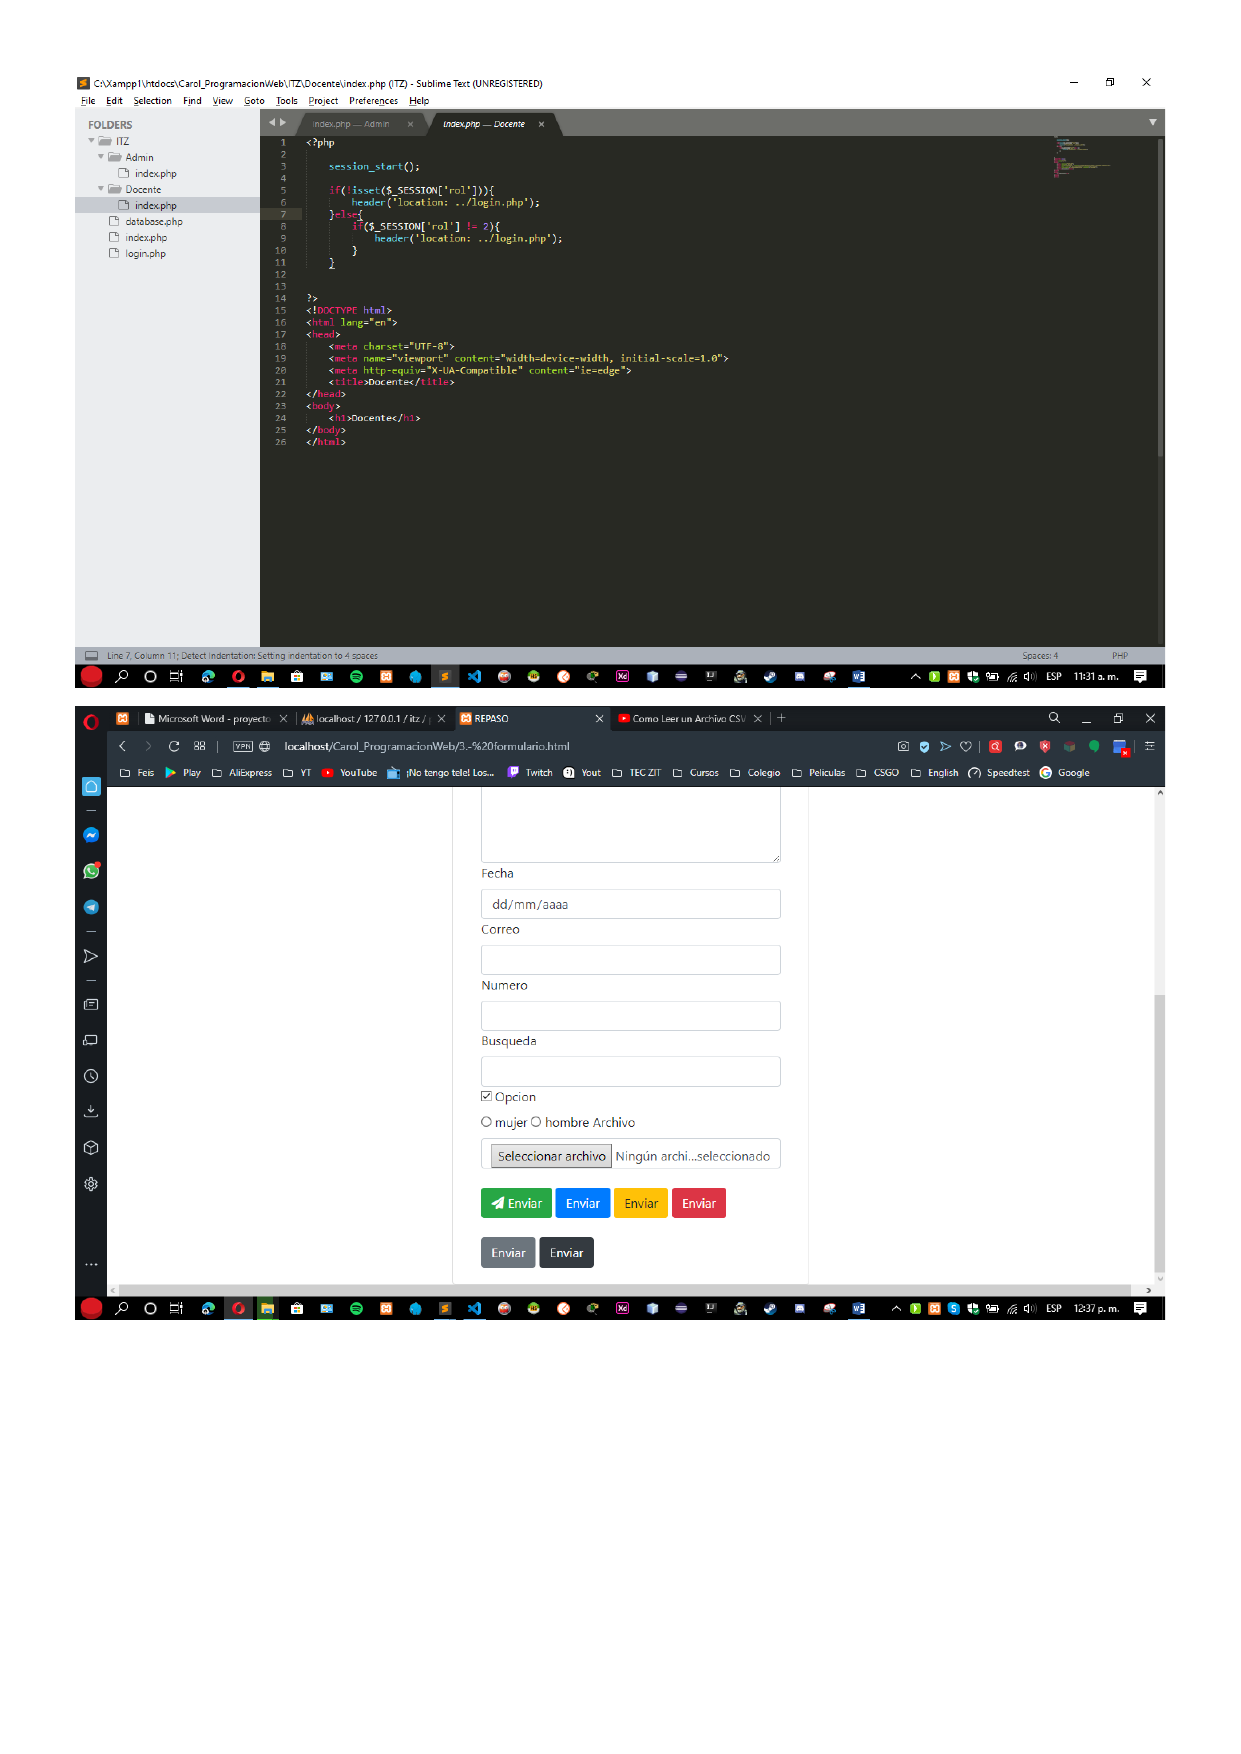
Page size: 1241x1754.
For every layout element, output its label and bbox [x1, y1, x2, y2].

picture [75, 75, 1166, 688]
picture [75, 706, 1166, 1320]
